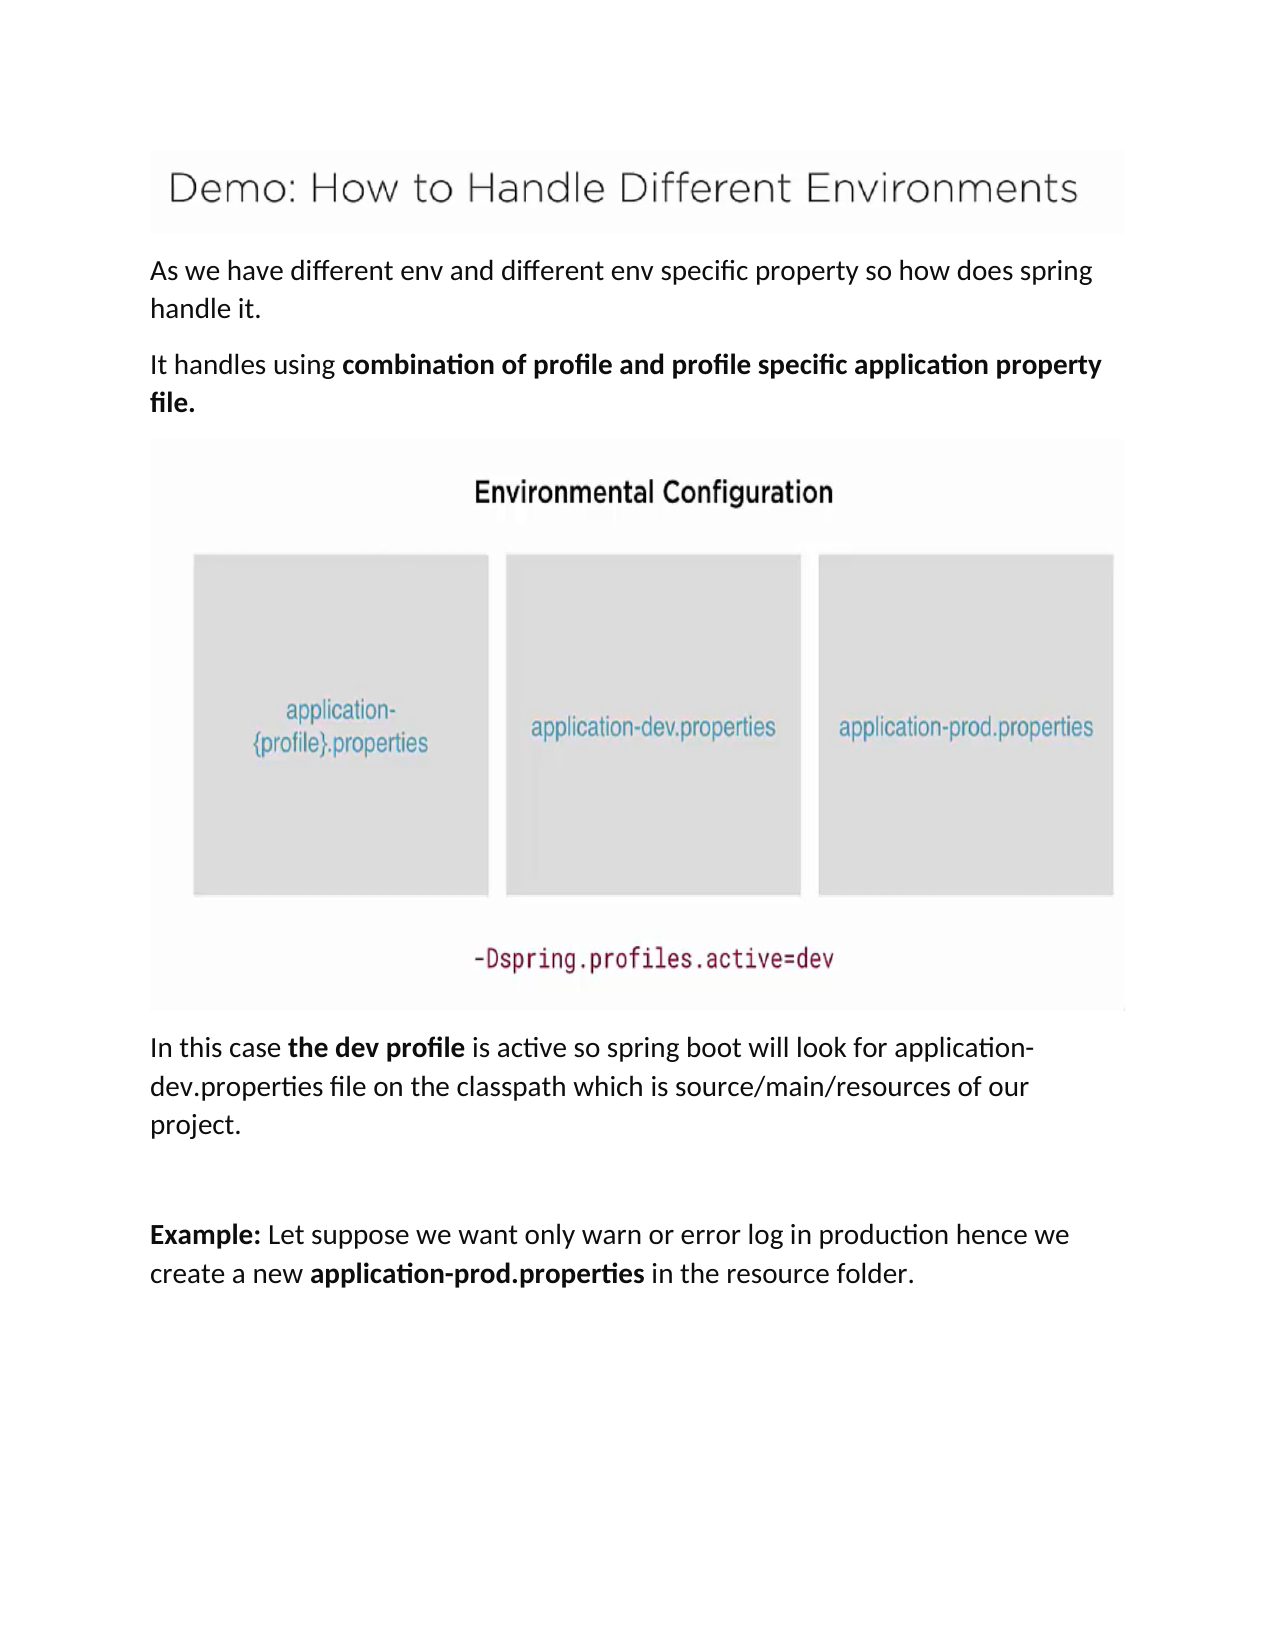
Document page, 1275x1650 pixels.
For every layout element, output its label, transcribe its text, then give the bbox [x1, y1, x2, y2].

text As we have different env and different env specific property so how does spring handle it. [150, 252, 1125, 326]
text It handles using combination of profile and profile specific application property file. [150, 346, 1125, 420]
text Example: Let suppose we want only warn or error log in production hence we create a new application-prod.properties in the resource folder. [150, 1216, 1125, 1291]
picture [150, 150, 1125, 234]
text In this case the dev profile is active so spring boot will look for application-dev.properties file on the classpath which is source/main/resources of our project. [150, 1029, 1125, 1142]
picture [150, 439, 1125, 1011]
